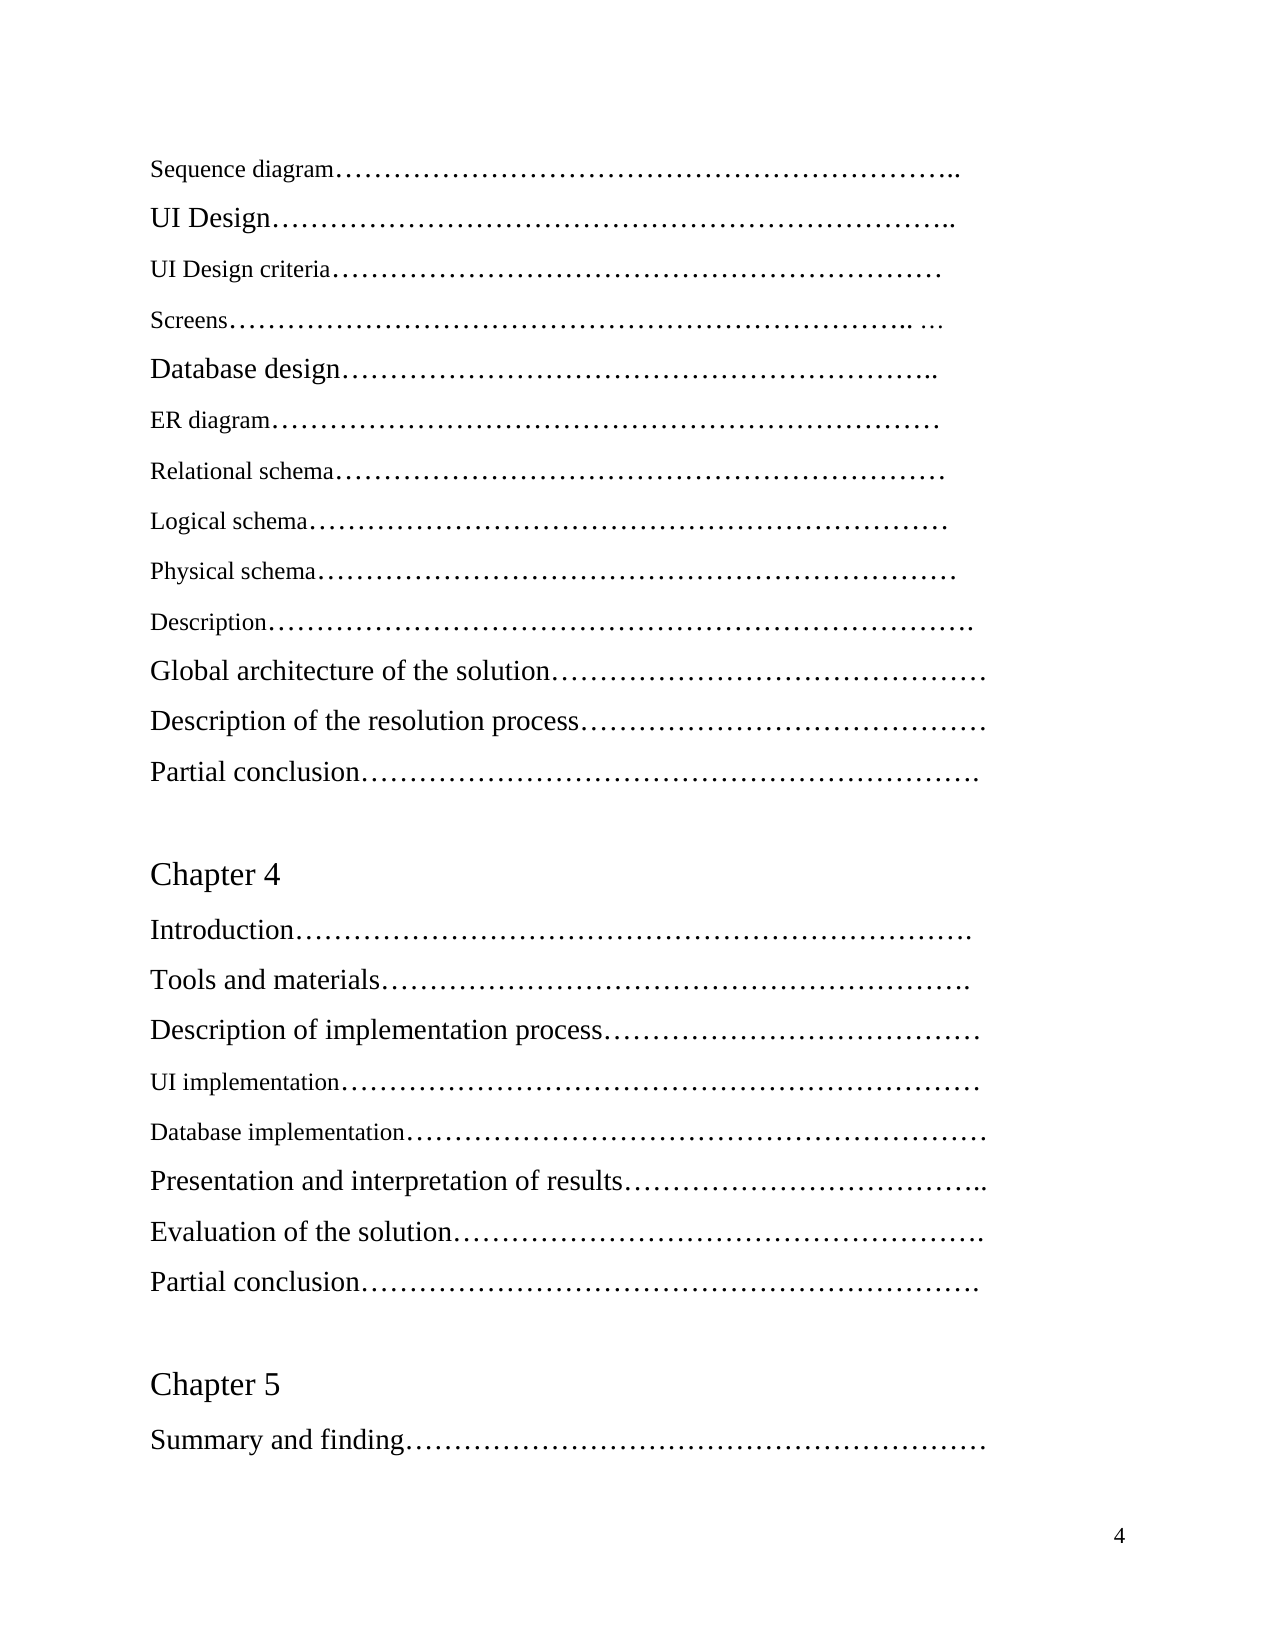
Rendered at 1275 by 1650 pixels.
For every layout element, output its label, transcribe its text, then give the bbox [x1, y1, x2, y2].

text Introduction……………………………………………………………. [150, 912, 1125, 945]
text Partial conclusion………………………………………………………. [150, 754, 1125, 787]
text Sequence diagram……………………………………………………….. [150, 150, 1125, 183]
text ER diagram…………………………………………………………… [150, 402, 1125, 435]
text Database design…………………………………………………….. [150, 351, 1125, 385]
text UI Design criteria……………………………………………………… [150, 251, 1125, 284]
text UI implementation………………………………………………………… [150, 1063, 1125, 1096]
text Partial conclusion………………………………………………………. [150, 1264, 1125, 1298]
text Screens…………………………………………………………….. … [150, 301, 1125, 334]
text Relational schema……………………………………………………… [150, 452, 1125, 485]
text Chapter 5 [150, 1365, 1125, 1403]
text Tools and materials……………………………………………………. [150, 962, 1125, 996]
text UI Design…………………………………………………………….. [150, 200, 1125, 234]
text Description of the resolution process…………………………………… [150, 703, 1125, 737]
text Description of implementation process………………………………… [150, 1012, 1125, 1046]
text Evaluation of the solution………………………………………………. [150, 1214, 1125, 1247]
text Chapter 4 [150, 854, 1125, 893]
text Global architecture of the solution……………………………………… [150, 653, 1125, 687]
text Description………………………………………………………………. [150, 603, 1125, 636]
text Logical schema………………………………………………………… [150, 502, 1125, 536]
text Database implementation…………………………………………………… [150, 1113, 1125, 1147]
text Physical schema………………………………………………………… [150, 552, 1125, 586]
text Summary and finding…………………………………………………… [150, 1422, 1125, 1456]
text Presentation and interpretation of results……………………………….. [150, 1163, 1125, 1197]
